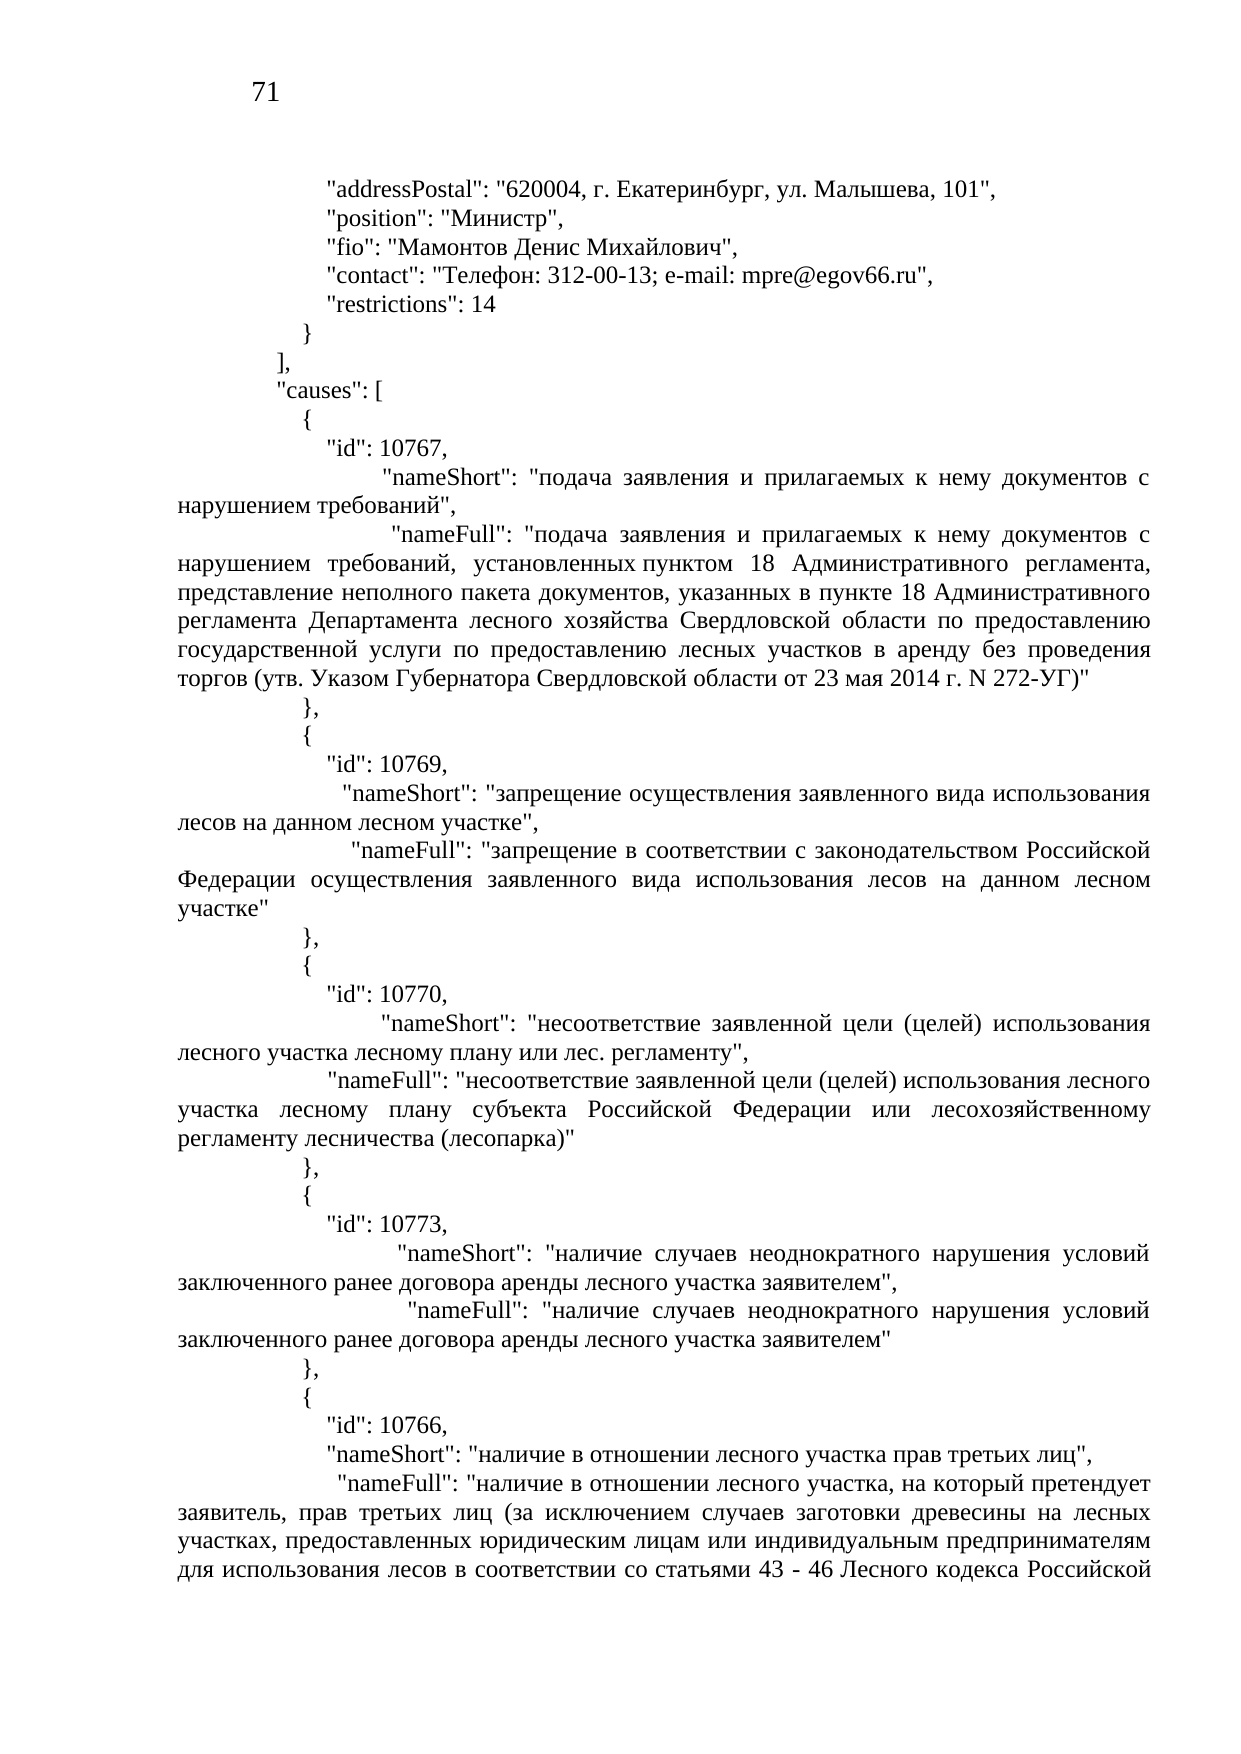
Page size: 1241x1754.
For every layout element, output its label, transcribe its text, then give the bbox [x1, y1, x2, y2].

text { [177, 404, 1152, 433]
text { [177, 951, 1152, 979]
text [177, 1468, 1152, 1583]
text "fio": "Мамонтов Денис Михайлович", [177, 232, 1152, 261]
text "nameShort": "наличие случаев неоднократного нарушения условий заключенного ранее договора аренды лесного участка заявителем", [177, 1238, 1152, 1296]
text "nameShort": "подача заявления и прилагаемых к нему документов с нарушением требований", [177, 462, 1152, 519]
text "contact": "Телефон: 312-00-13; e-mail: mpre@egov66.ru", [177, 261, 1152, 289]
text "nameShort": "запрещение осуществления заявленного вида использования лесов на данном лесном участке", [177, 778, 1152, 836]
text }, [177, 1152, 1152, 1181]
text "nameFull": "несоответствие заявленной цели (целей) использования лесного участка лесному плану субъекта Российской Федерации или лесохозяйственному регламенту лесничества (лесопарка)" [177, 1066, 1152, 1152]
text "nameShort": "несоответствие заявленной цели (целей) использования лесного участка лесному плану или лес. регламенту", [177, 1008, 1152, 1066]
text }, [177, 692, 1152, 721]
text { [177, 721, 1152, 749]
text } [177, 318, 1152, 347]
text "id": 10770, [177, 979, 1152, 1008]
text "position": "Министр", [177, 203, 1152, 232]
text { [177, 1181, 1152, 1209]
text "nameFull": "наличие случаев неоднократного нарушения условий заключенного ранее договора аренды лесного участка заявителем" [177, 1296, 1152, 1353]
text "causes": [ [177, 376, 1152, 404]
text "id": 10773, [177, 1209, 1152, 1238]
text "nameFull": "подача заявления и прилагаемых к нему документов с нарушением требований, установленных пунктом 18 Административного регламента, представление неполного пакета документов, указанных в пункте 18 Административного регламента Департамента лесного хозяйства Свердловской области по предоставлению государственной услуги по предоставлению лесных участков в аренду без проведения торгов (утв. Указом Губернатора Свердловской области от 23 мая 2014 г. N 272-УГ)" [177, 519, 1152, 692]
text "nameFull": "запрещение в соответствии с законодательством Российской Федерации осуществления заявленного вида использования лесов на данном лесном участке" [177, 836, 1152, 922]
text "restrictions": 14 [177, 289, 1152, 318]
text "id": 10769, [177, 749, 1152, 778]
text }, [177, 1353, 1152, 1382]
text "addressPostal": "620004, г. Екатеринбург, ул. Малышева, 101", [177, 174, 1152, 203]
text "id": 10766, [177, 1411, 1152, 1439]
text "nameShort": "наличие в отношении лесного участка прав третьих лиц", [177, 1439, 1152, 1468]
text }, [177, 922, 1152, 951]
text ], [177, 347, 1152, 376]
text "id": 10767, [177, 433, 1152, 462]
text { [177, 1382, 1152, 1411]
